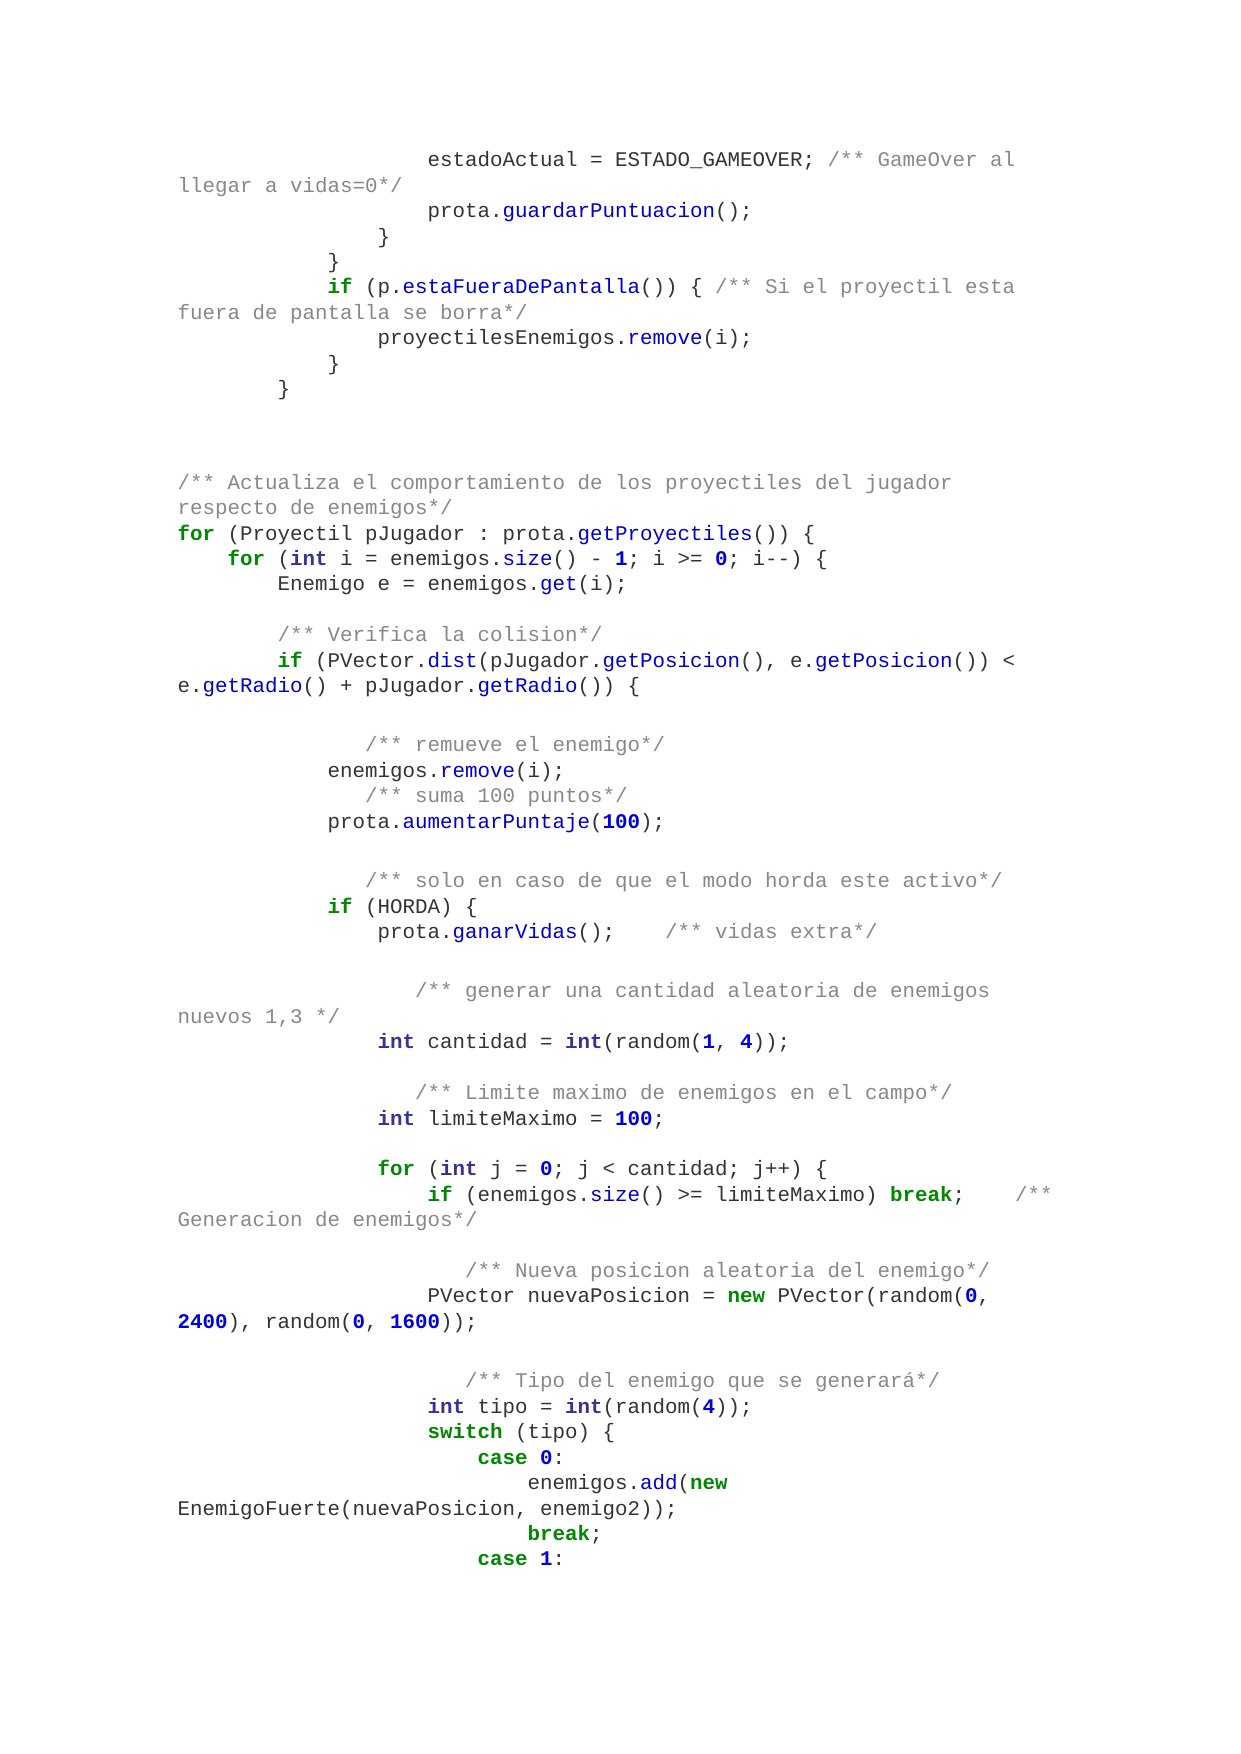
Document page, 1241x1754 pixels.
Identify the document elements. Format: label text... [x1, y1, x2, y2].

text enemigos.remove(i); [177, 758, 1063, 783]
text int limiteMaximo = 100; [177, 1106, 1063, 1131]
text PVector nuevaPosicion = new PVector(random(0, 2400), random(0, 1600)); [177, 1284, 1063, 1334]
text for (int j = 0; j < cantidad; j++) { [177, 1157, 1063, 1182]
text if (enemigos.size() >= limiteMaximo) break; /** Generacion de enemigos*/ [177, 1182, 1063, 1233]
text case 0: [177, 1445, 1063, 1470]
text /** solo en caso de que el modo horda este activo*/ [177, 868, 1063, 894]
text int tipo = int(random(4)); [177, 1394, 1063, 1419]
text Enemigo e = enemigos.get(i); [177, 572, 1063, 597]
text /** Verifica la colision*/ [177, 622, 1063, 648]
text for (int i = enemigos.size() - 1; i >= 0; i--) { [177, 546, 1063, 572]
text if (PVector.dist(pJugador.getPosicion(), e.getPosicion()) < e.getRadio() + pJugador.getRadio()) { [177, 648, 1063, 699]
text enemigos.add(new EnemigoFuerte(nuevaPosicion, enemigo2)); [177, 1470, 1063, 1521]
text break; [177, 1521, 1063, 1547]
text /** Limite maximo de enemigos en el campo*/ [177, 1080, 1063, 1106]
text case 1: [177, 1547, 1063, 1572]
text proyectilesEnemigos.remove(i); [177, 326, 1063, 351]
text } [177, 376, 1063, 402]
text } [177, 249, 1063, 275]
text if (HORDA) { [177, 894, 1063, 919]
text /** suma 100 puntos*/ [177, 783, 1063, 809]
text /** remueve el enemigo*/ [177, 733, 1063, 758]
text prota.aumentarPuntaje(100); [177, 809, 1063, 834]
text /** Actualiza el comportamiento de los proyectiles del jugador respecto de enemigos*/ [177, 470, 1063, 521]
text /** Nueva posicion aleatoria del enemigo*/ [177, 1258, 1063, 1284]
text } [177, 351, 1063, 376]
text switch (tipo) { [177, 1419, 1063, 1445]
text } [177, 224, 1063, 249]
text /** Tipo del enemigo que se generará*/ [177, 1369, 1063, 1394]
text prota.ganarVidas(); /** vidas extra*/ [177, 919, 1063, 945]
text /** generar una cantidad aleatoria de enemigos nuevos 1,3 */ [177, 979, 1063, 1029]
text if (p.estaFueraDePantalla()) { /** Si el proyectil esta fuera de pantalla se borra*/ [177, 275, 1063, 326]
text for (Proyectil pJugador : prota.getProyectiles()) { [177, 521, 1063, 546]
text estadoActual = ESTADO_GAMEOVER; /** GameOver al llegar a vidas=0*/ [177, 148, 1063, 198]
text prota.guardarPuntuacion(); [177, 198, 1063, 224]
text int cantidad = int(random(1, 4)); [177, 1029, 1063, 1055]
